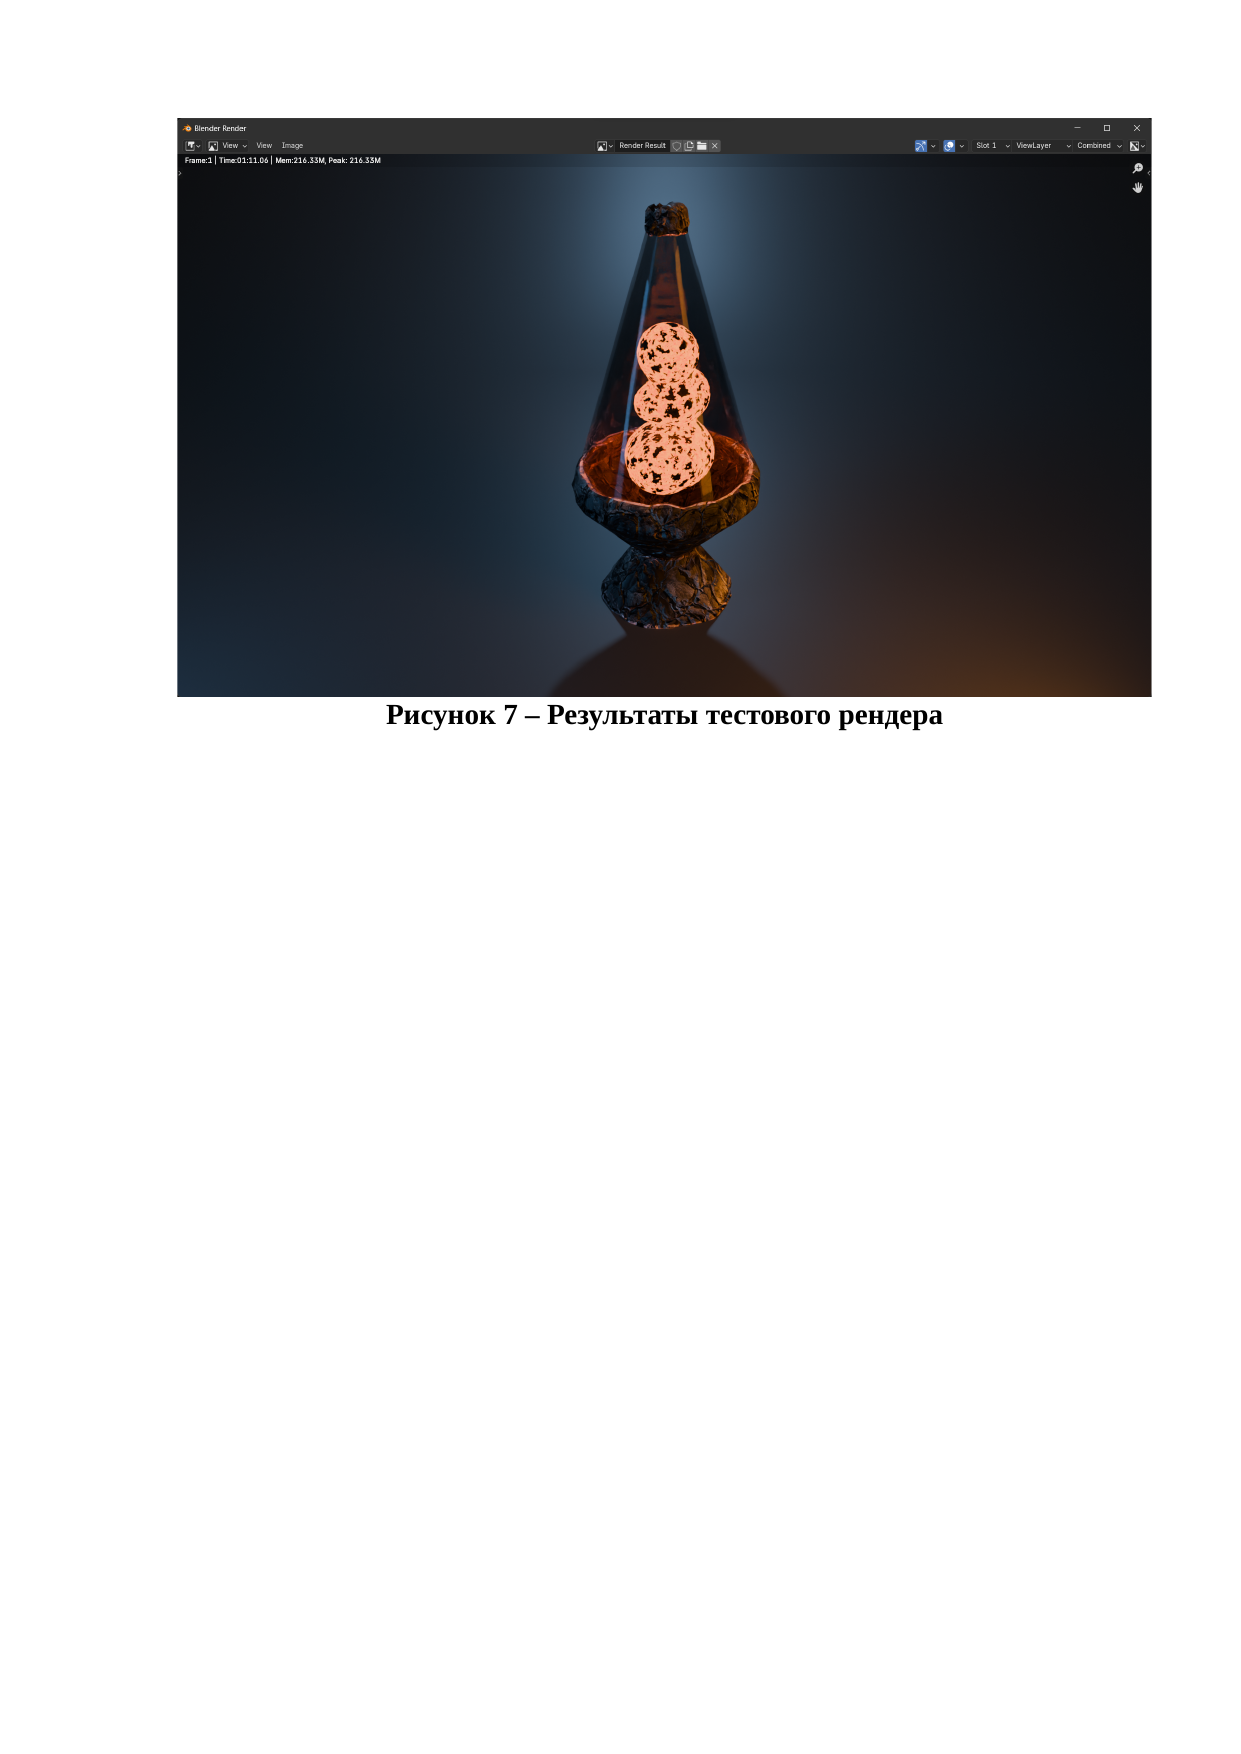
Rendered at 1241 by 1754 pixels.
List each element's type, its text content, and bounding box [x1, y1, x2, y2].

text Рисунок 7 – Результаты тестового рендера [177, 697, 1152, 730]
picture [177, 118, 1152, 697]
